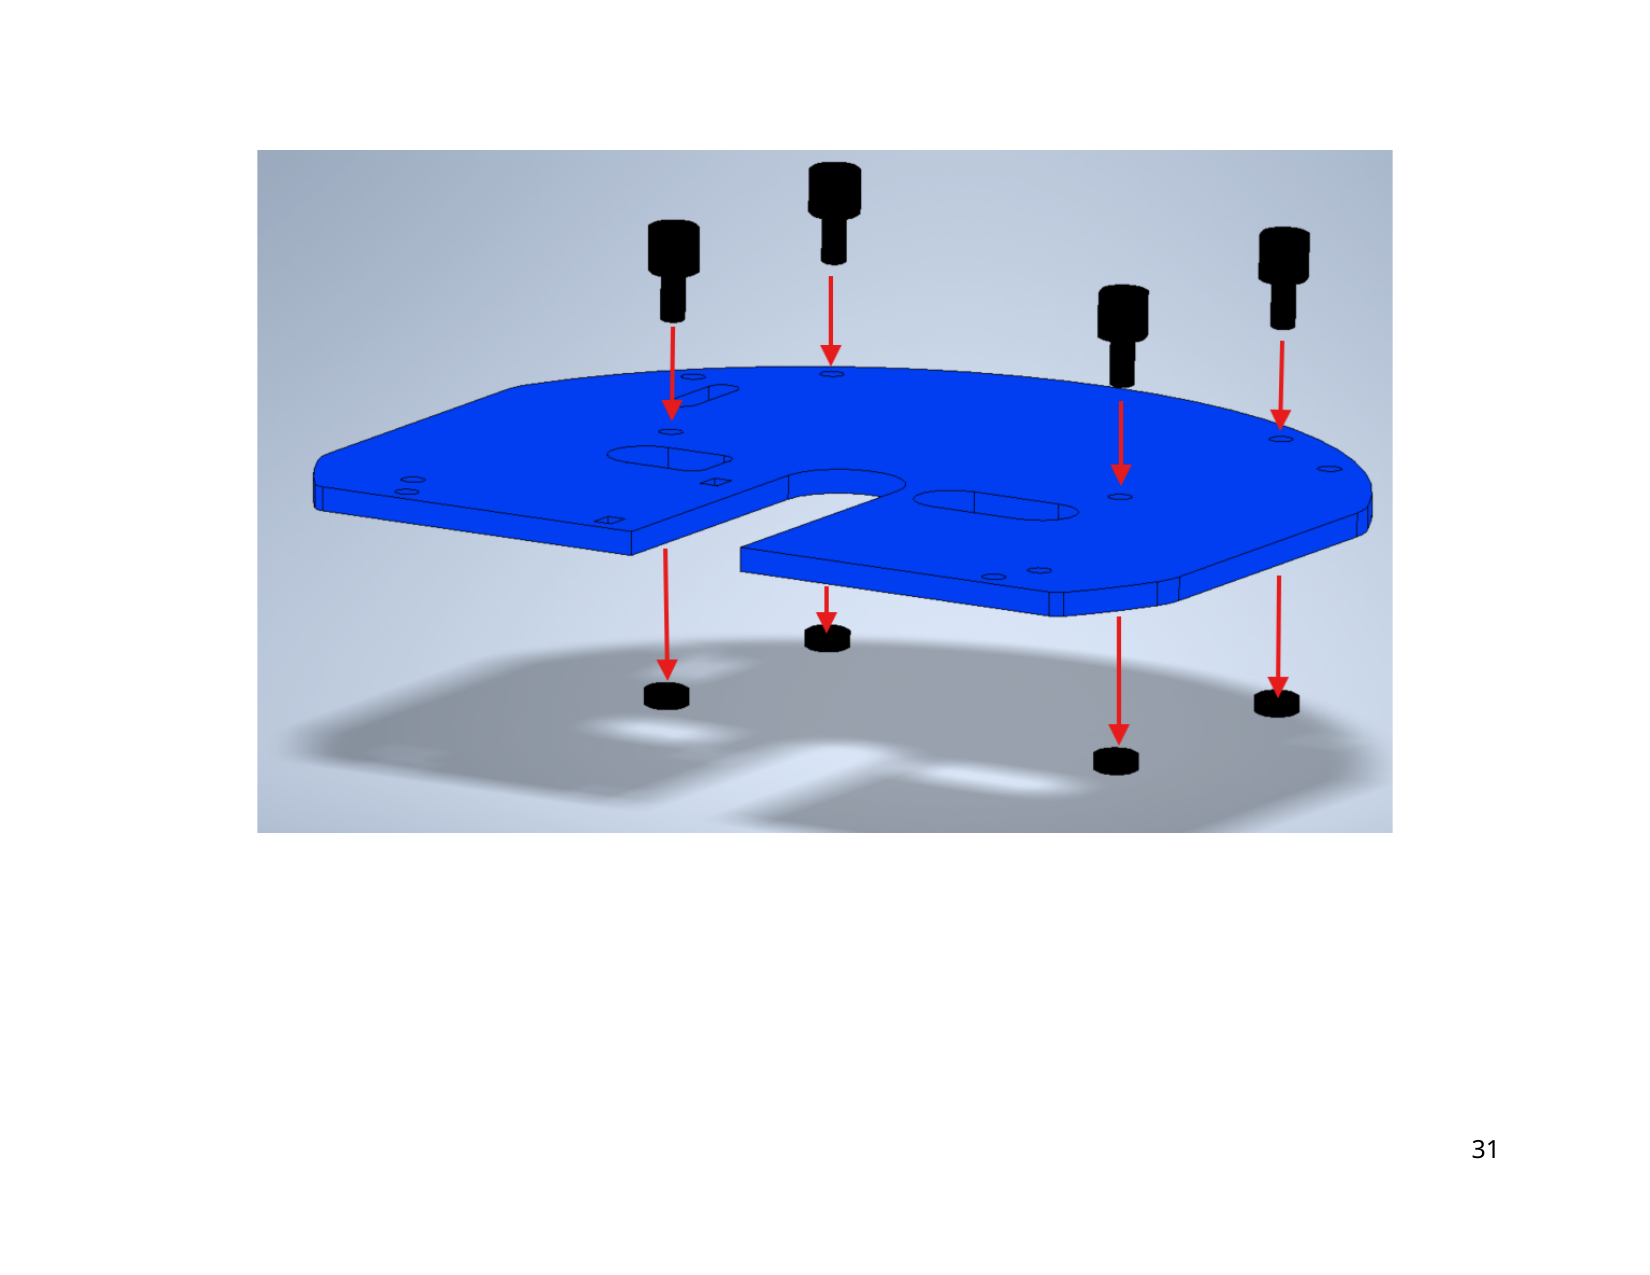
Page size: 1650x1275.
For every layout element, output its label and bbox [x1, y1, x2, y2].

picture [257, 150, 1393, 833]
